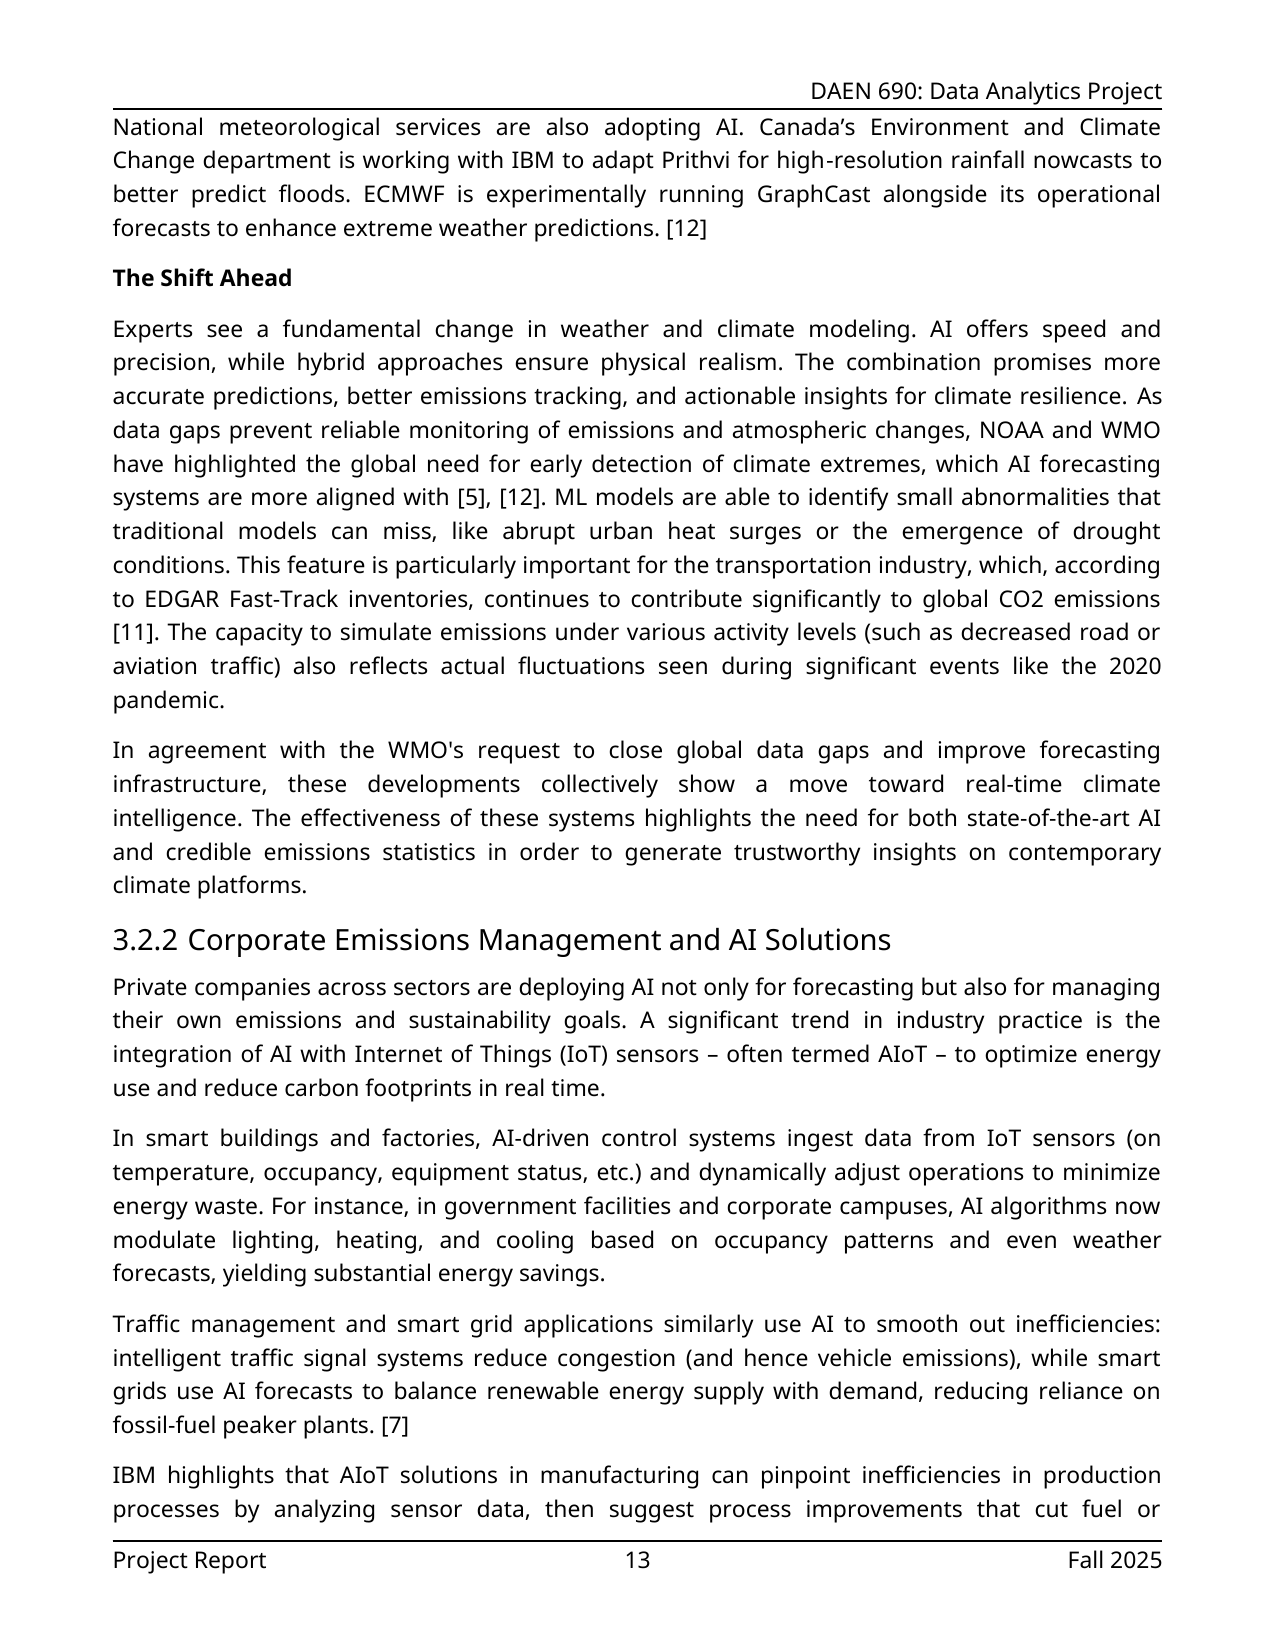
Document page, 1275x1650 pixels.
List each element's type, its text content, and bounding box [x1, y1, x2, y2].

text National meteorological services are also adopting AI. Canada’s Environment and Climate Change department is working with IBM to adapt Prithvi for high‑resolution rainfall nowcasts to better predict floods. ECMWF is experimentally running GraphCast alongside its operational forecasts to enhance extreme weather predictions. [12] [112, 110, 1162, 243]
text Private companies across sectors are deploying AI not only for forecasting but also for managing their own emissions and sustainability goals. A significant trend in industry practice is the integration of AI with Internet of Things (IoT) sensors – often termed AIoT – to optimize energy use and reduce carbon footprints in real time. [112, 971, 1162, 1103]
subtitle Corporate Emissions Management and AI Solutions [112, 919, 1162, 959]
text The Shift Ahead [112, 262, 1162, 293]
text Traffic management and smart grid applications similarly use AI to smooth out inefficiencies: intelligent traffic signal systems reduce congestion (and hence vehicle emissions), while smart grids use AI forecasts to balance renewable energy supply with demand, reducing reliance on fossil-fuel peaker plants. [7] [112, 1308, 1162, 1440]
text In smart buildings and factories, AI-driven control systems ingest data from IoT sensors (on temperature, occupancy, equipment status, etc.) and dynamically adjust operations to minimize energy waste. For instance, in government facilities and corporate campuses, AI algorithms now modulate lighting, heating, and cooling based on occupancy patterns and even weather forecasts, yielding substantial energy savings. [112, 1122, 1162, 1289]
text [112, 1459, 1162, 1524]
text Experts see a fundamental change in weather and climate modeling. AI offers speed and precision, while hybrid approaches ensure physical realism. The combination promises more accurate predictions, better emissions tracking, and actionable insights for climate resilience. As data gaps prevent reliable monitoring of emissions and atmospheric changes, NOAA and WMO have highlighted the global need for early detection of climate extremes, which AI forecasting systems are more aligned with [5], [12]. ML models are able to identify small abnormalities that traditional models can miss, like abrupt urban heat surges or the emergence of drought conditions. This feature is particularly important for the transportation industry, which, according to EDGAR Fast-Track inventories, continues to contribute significantly to global CO2 emissions [11]. The capacity to simulate emissions under various activity levels (such as decreased road or aviation traffic) also reflects actual fluctuations seen during significant events like the 2020 pandemic. [112, 312, 1162, 715]
text In agreement with the WMO's request to close global data gaps and improve forecasting infrastructure, these developments collectively show a move toward real-time climate intelligence. The effectiveness of these systems highlights the need for both state-of-the-art AI and credible emissions statistics in order to generate trustworthy insights on contemporary climate platforms. [112, 734, 1162, 900]
